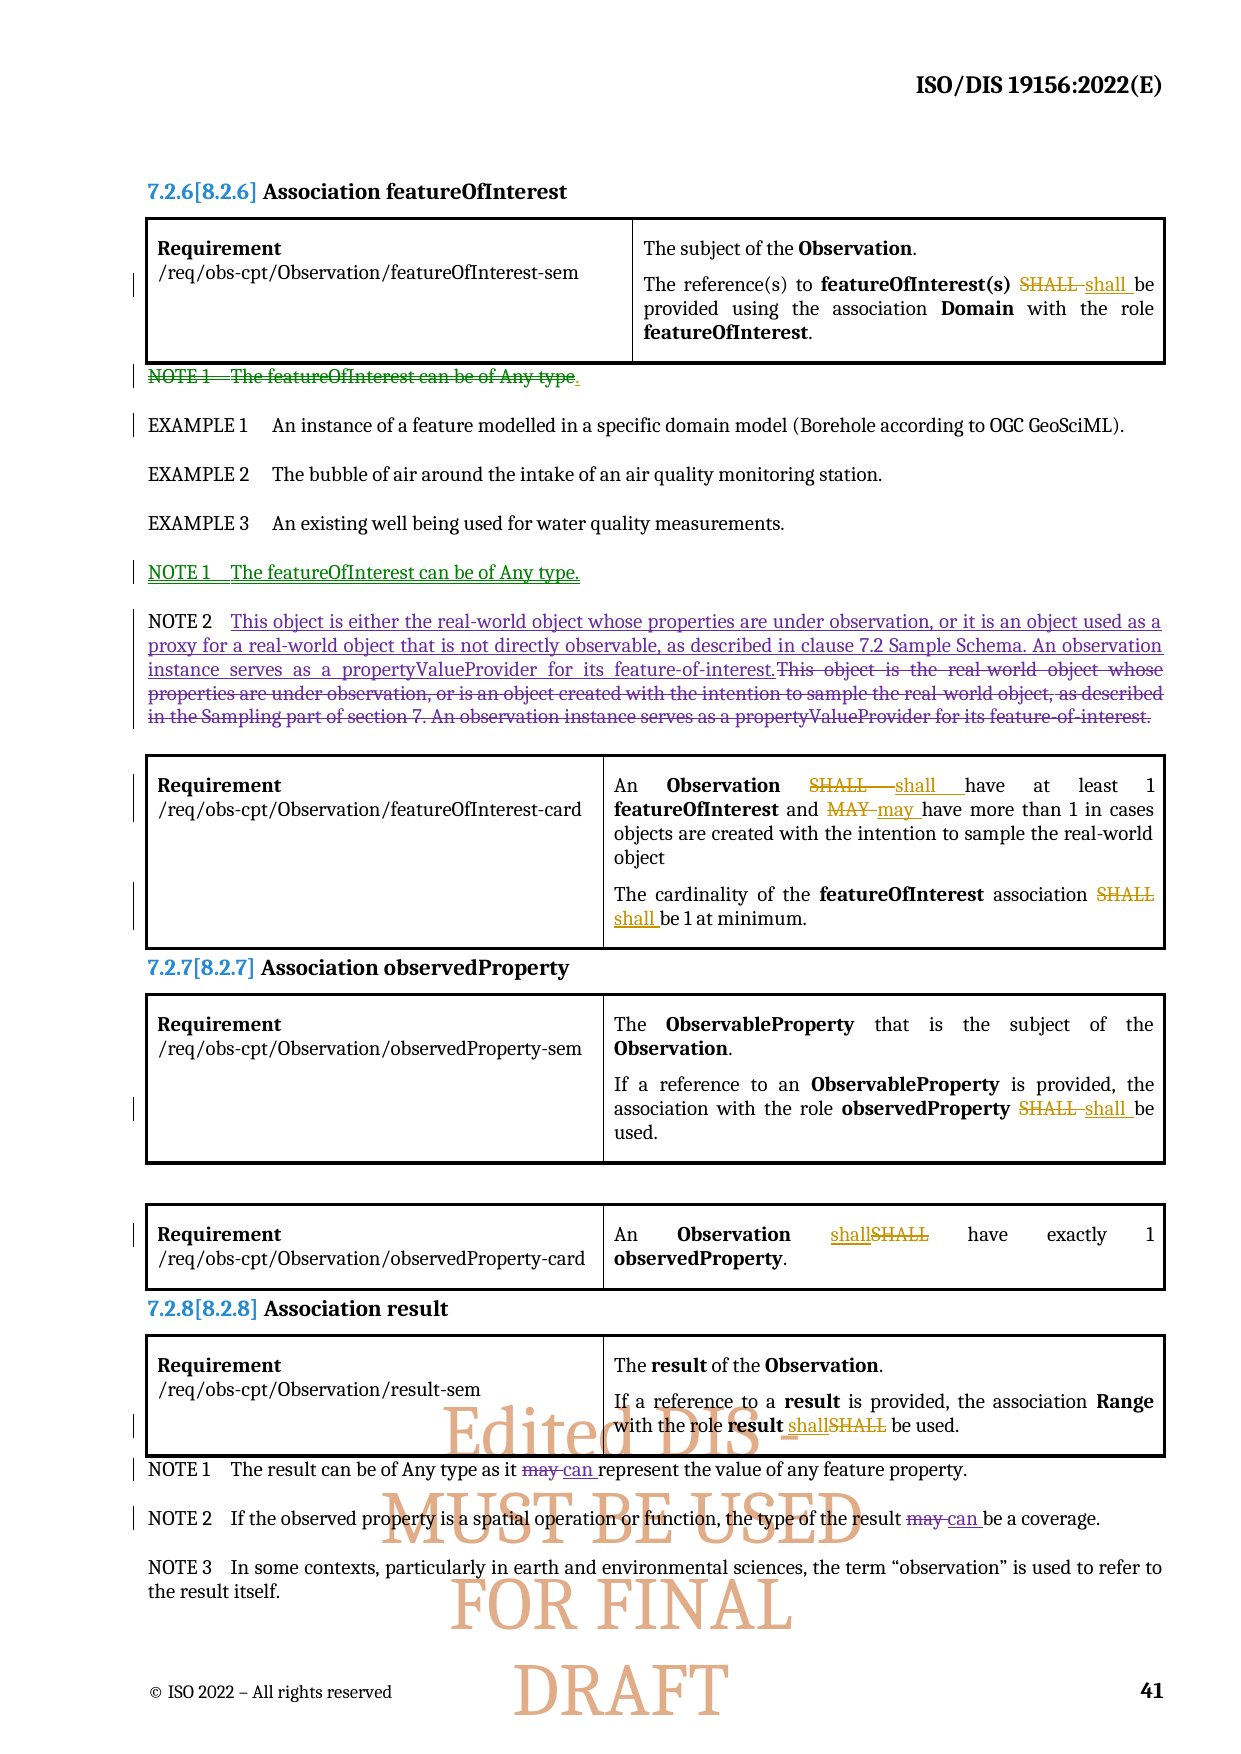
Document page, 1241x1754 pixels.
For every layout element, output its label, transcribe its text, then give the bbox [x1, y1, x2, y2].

table_header Requirement /req/obs-cpt/Observation/featureOfInterest-sem [148, 220, 632, 361]
table_header Requirement /req/obs-cpt/Observation/observedProperty-sem [148, 996, 603, 1161]
table_header An Observation have at least 1 featureOfInterest and have more than 1 in cases objects are created with the intention to sample the real-world object The cardinality of the featureOfInterest association be 1 at minimum. [604, 757, 1163, 947]
subtitle Association observedProperty [148, 956, 1163, 980]
text EXAMPLE 1 An instance of a feature modelled in a specific domain model (Borehole according to OGC GeoSciML). [148, 413, 1163, 437]
text NOTE 2 [148, 655, 1163, 694]
text EXAMPLE 3 An existing well being used for water quality measurements. [148, 511, 1163, 535]
text EXAMPLE 2 The bubble of air around the intake of an air quality monitoring station. [148, 462, 1163, 486]
text NOTE 2 [148, 695, 1163, 729]
table_header An Observation have exactly 1 observedProperty. [604, 1206, 1163, 1288]
text NOTE 1 The result can be of Any type as it represent the value of any feature property. [148, 1458, 1163, 1481]
table_header The result of the Observation. If a reference to a result is provided, the association Range with the role result be used. [604, 1337, 1163, 1454]
table_header Requirement /req/obs-cpt/Observation/featureOfInterest-card [148, 757, 603, 947]
table_header The ObservableProperty that is the subject of the Observation. If a reference to an ObservableProperty is provided, the association with the role observedProperty be used. [604, 996, 1163, 1161]
text NOTE 2 [148, 609, 1163, 654]
table_header Requirement /req/obs-cpt/Observation/result-sem [148, 1337, 603, 1454]
table_header The subject of the Observation. The reference(s) to featureOfInterest(s) be provided using the association Domain with the role featureOfInterest. [633, 220, 1163, 361]
table_header Requirement /req/obs-cpt/Observation/observedProperty-card [148, 1206, 603, 1288]
subtitle Association result [148, 1297, 1163, 1321]
text NOTE 2 If the observed property is a spatial operation or function, the type of the result be a coverage. [148, 1506, 1163, 1530]
text NOTE 3 In some contexts, particularly in earth and environmental sciences, the term “observation” is used to refer to the result itself. [148, 1555, 1163, 1603]
subtitle Association featureOfInterest [148, 180, 1163, 204]
